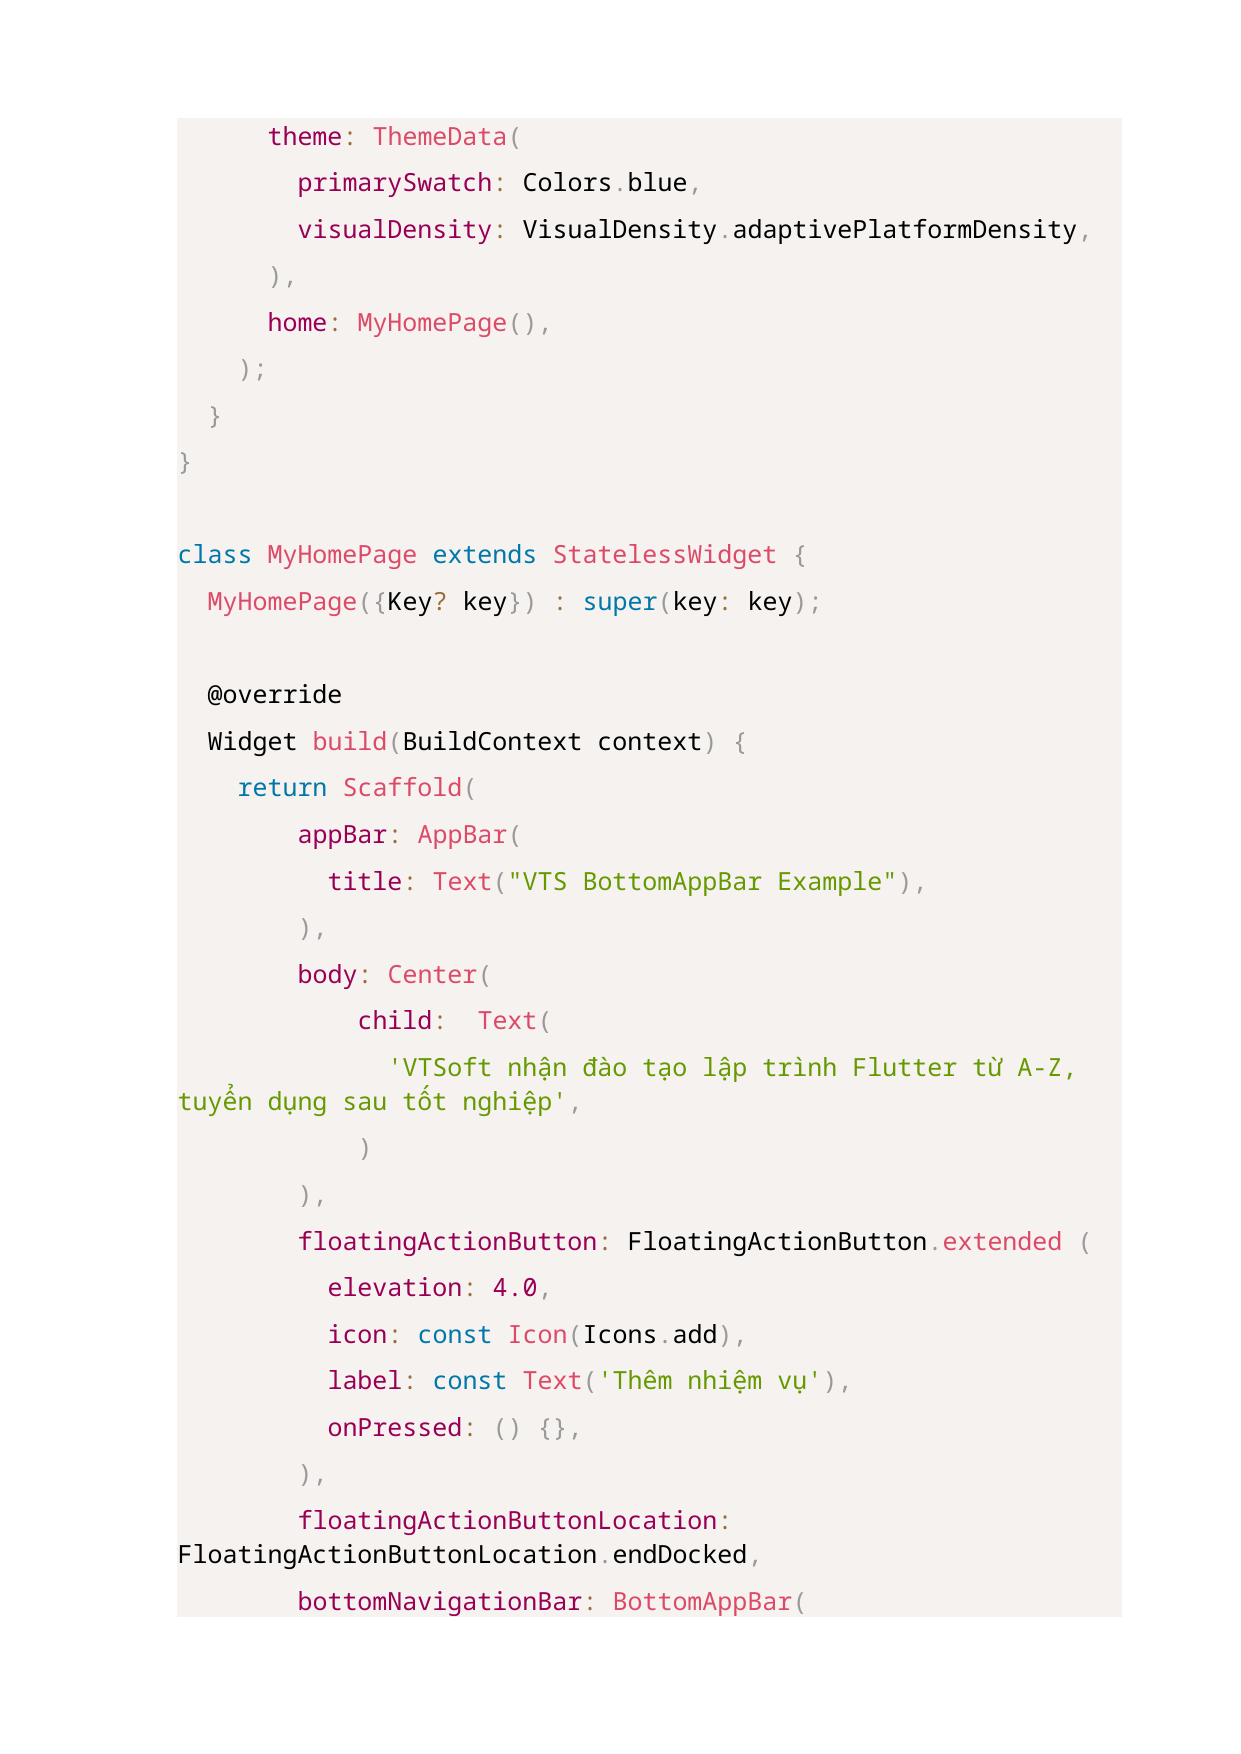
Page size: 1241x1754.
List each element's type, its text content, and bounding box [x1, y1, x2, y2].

text onPressed: () {}, [177, 1409, 1122, 1443]
text ), [177, 1177, 1122, 1211]
text floatingActionButton: FloatingActionButton.extended ( [177, 1223, 1122, 1257]
text elevation: 4.0, [177, 1270, 1122, 1304]
text 'VTSoft nhận đào tạo lập trình Flutter từ A-Z, tuyển dụng sau tốt nghiệp', [177, 1049, 1122, 1117]
text child: Text( [177, 1003, 1122, 1037]
text ), [177, 258, 1122, 292]
text ), [177, 1456, 1122, 1490]
text bottomNavigationBar: BottomAppBar( [177, 1583, 1122, 1617]
text MyHomePage({Key? key}) : super(key: key); [177, 584, 1122, 618]
text title: Text("VTS BottomAppBar Example"), [177, 863, 1122, 897]
text } [177, 444, 1122, 478]
text appBar: AppBar( [177, 817, 1122, 851]
text return Scaffold( [177, 770, 1122, 804]
text home: MyHomePage(), [177, 304, 1122, 338]
text ) [177, 1130, 1122, 1164]
text } [177, 397, 1122, 432]
text ), [177, 910, 1122, 944]
text theme: ThemeData( [177, 118, 1122, 152]
text floatingActionButtonLocation: FloatingActionButtonLocation.endDocked, [177, 1502, 1122, 1571]
text @override [177, 677, 1122, 711]
text icon: const Icon(Icons.add), [177, 1316, 1122, 1350]
text primarySwatch: Colors.blue, [177, 165, 1122, 199]
text ); [177, 351, 1122, 385]
text Widget build(BuildContext context) { [177, 723, 1122, 757]
text body: Center( [177, 956, 1122, 990]
text label: const Text('Thêm nhiệm vụ'), [177, 1363, 1122, 1397]
text visualDensity: VisualDensity.adaptivePlatformDensity, [177, 211, 1122, 245]
text class MyHomePage extends StatelessWidget { [177, 537, 1122, 571]
